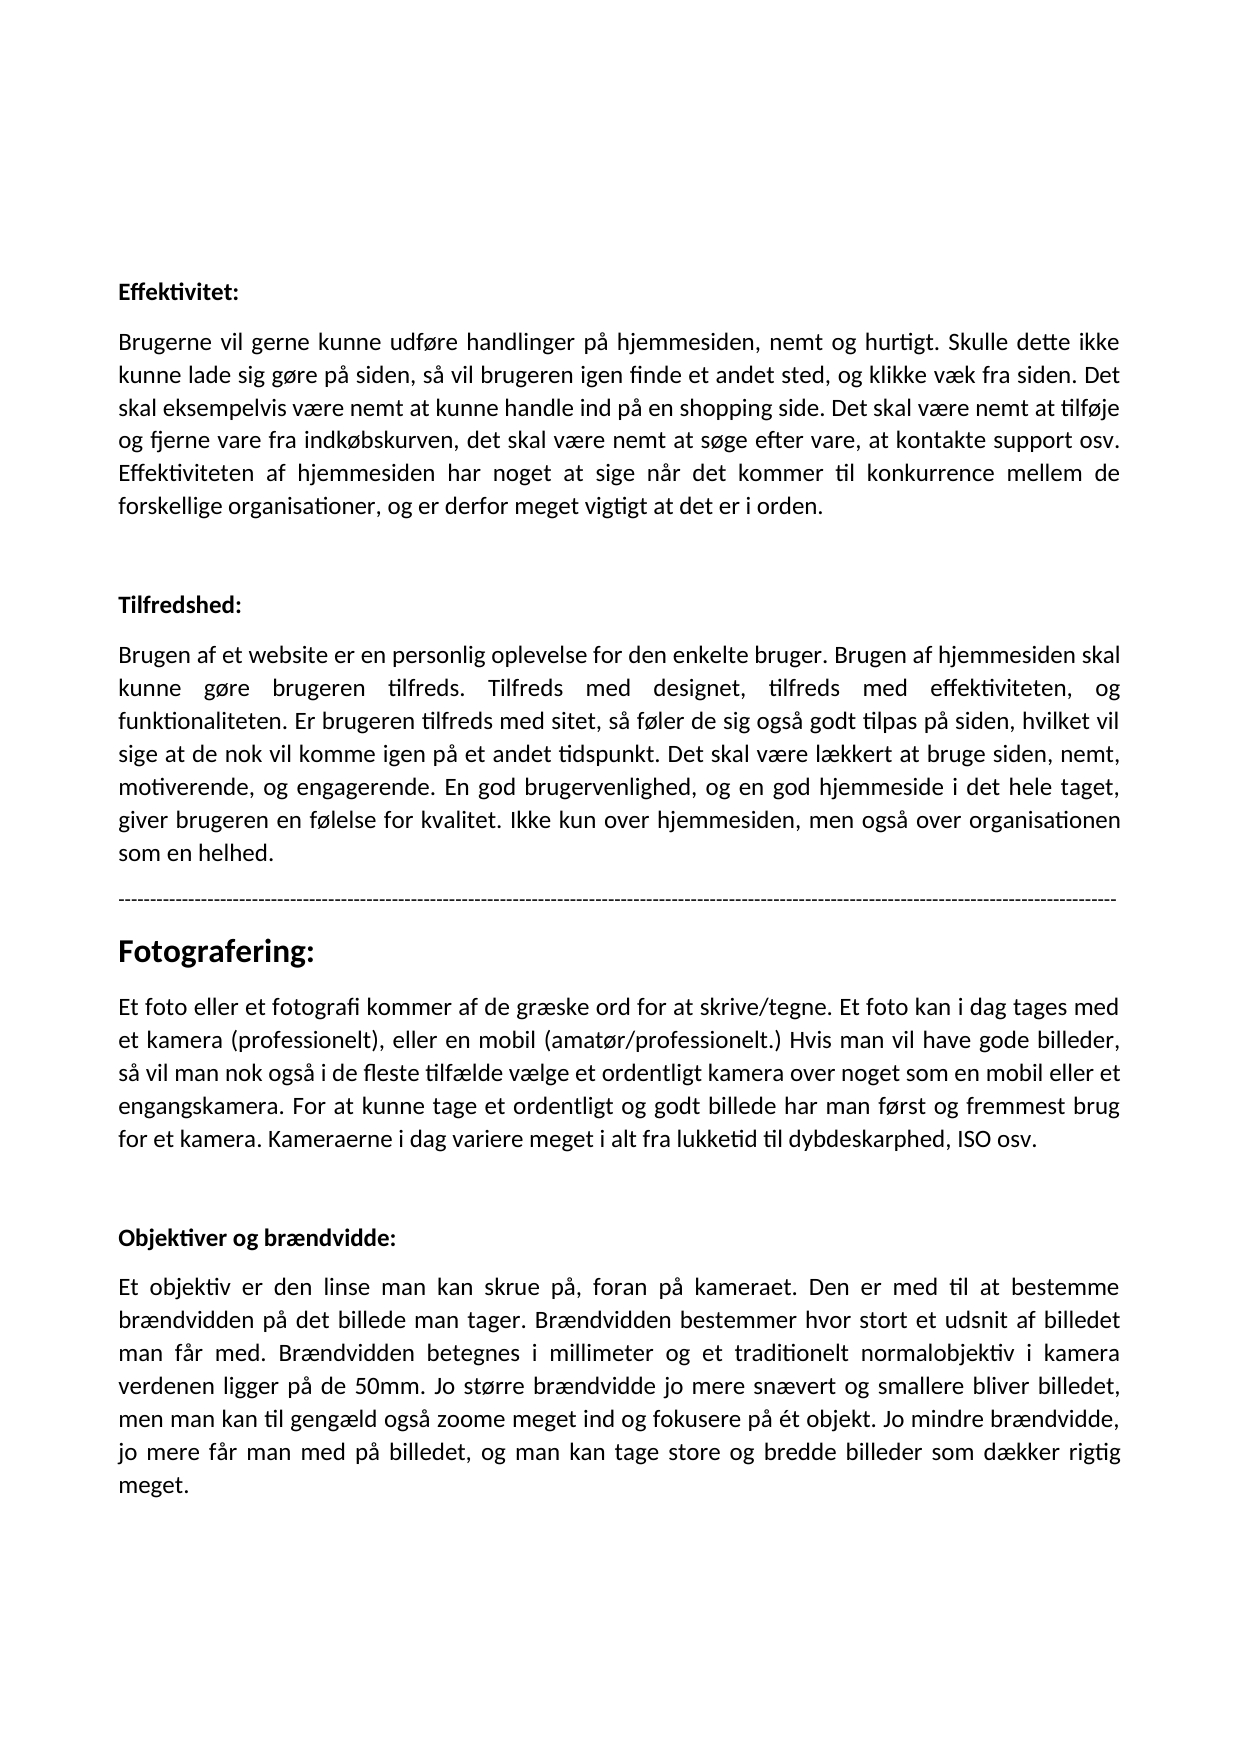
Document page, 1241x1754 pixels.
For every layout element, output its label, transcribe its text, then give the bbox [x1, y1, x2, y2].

text Fotografering: [118, 930, 1122, 971]
text Et objektiv er den linse man kan skrue på, foran på kameraet. Den er med til at bestemme brændvidden på det billede man tager. Brændvidden bestemmer hvor stort et udsnit af billedet man får med. Brændvidden betegnes i millimeter og et traditionelt normalobjektiv i kamera verdenen ligger på de 50mm. Jo større brændvidde jo mere snævert og smallere bliver billedet, men man kan til gengæld også zoome meget ind og fokusere på ét objekt. Jo mindre brændvidde, jo mere får man med på billedet, og man kan tage store og bredde billeder som dækker rigtig meget. [118, 1271, 1122, 1499]
text Brugen af et website er en personlig oplevelse for den enkelte bruger. Brugen af hjemmesiden skal kunne gøre brugeren tilfreds. Tilfreds med designet, tilfreds med effektiviteten, og funktionaliteten. Er brugeren tilfreds med sitet, så føler de sig også godt tilpas på siden, hvilket vil sige at de nok vil komme igen på et andet tidspunkt. Det skal være lækkert at bruge siden, nemt, motiverende, og engagerende. En god brugervenlighed, og en god hjemmeside i det hele taget, giver brugeren en følelse for kvalitet. Ikke kun over hjemmesiden, men også over organisationen som en helhed. [118, 639, 1122, 867]
text Tilfredshed: [118, 590, 1122, 620]
text Effektivitet: [118, 276, 1122, 307]
text ------------------------------------------------------------------------------------------------------------------------------------------------------------- [118, 886, 1122, 912]
text Et foto eller et fotografi kommer af de græske ord for at skrive/tegne. Et foto kan i dag tages med et kamera (professionelt), eller en mobil (amatør/professionelt.) Hvis man vil have gode billeder, så vil man nok også i de fleste tilfælde vælge et ordentligt kamera over noget som en mobil eller et engangskamera. For at kunne tage et ordentligt og godt billede har man først og fremmest brug for et kamera. Kameraerne i dag variere meget i alt fra lukketid til dybdeskarphed, ISO osv. [118, 991, 1122, 1153]
text Objektiver og brændvidde: [118, 1222, 1122, 1252]
text Brugerne vil gerne kunne udføre handlinger på hjemmesiden, nemt og hurtigt. Skulle dette ikke kunne lade sig gøre på siden, så vil brugeren igen finde et andet sted, og klikke væk fra siden. Det skal eksempelvis være nemt at kunne handle ind på en shopping side. Det skal være nemt at tilføje og fjerne vare fra indkøbskurven, det skal være nemt at søge efter vare, at kontakte support osv. Effektiviteten af hjemmesiden har noget at sige når det kommer til konkurrence mellem de forskellige organisationer, og er derfor meget vigtigt at det er i orden. [118, 326, 1122, 521]
